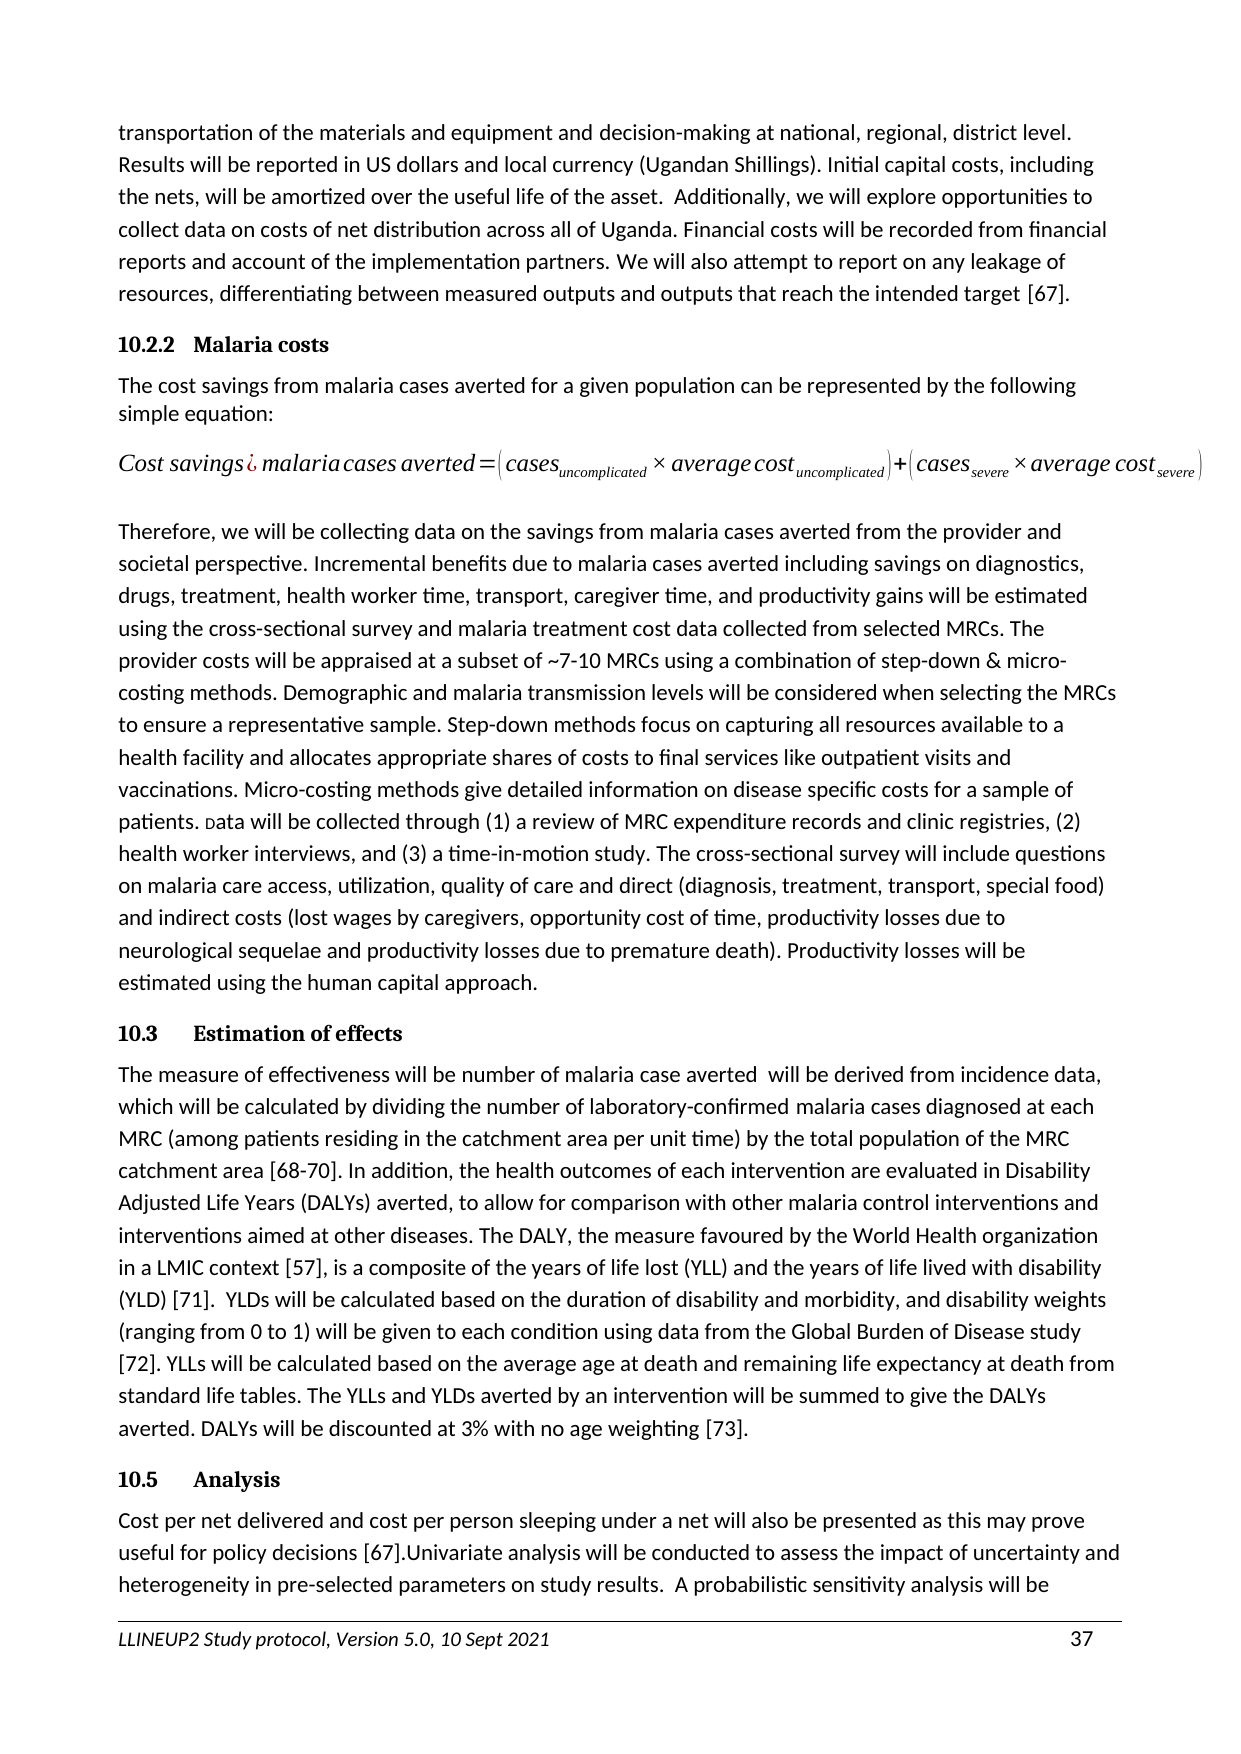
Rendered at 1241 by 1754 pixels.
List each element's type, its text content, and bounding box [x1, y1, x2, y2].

text The cost savings from malaria cases averted for a given population can be represented by the following simple equation: [118, 371, 1122, 427]
subtitle 10.5 Analysis [118, 1467, 1122, 1493]
text The measure of effectiveness will be number of malaria case averted will be derived from incidence data, which will be calculated by dividing the number of laboratory-confirmed malaria cases diagnosed at each MRC (among patients residing in the catchment area per unit time) by the total population of the MRC catchment area [68-70]. In addition, the health outcomes of each intervention are evaluated in Disability Adjusted Life Years (DALYs) averted, to allow for comparison with other malaria control interventions and interventions aimed at other diseases. The DALY, the measure favoured by the World Health organization in a LMIC context [57], is a composite of the years of life lost (YLL) and the years of life lived with disability (YLD) [71]. YLDs will be calculated based on the duration of disability and morbidity, and disability weights (ranging from 0 to 1) will be given to each condition using data from the Global Burden of Disease study [72]. YLLs will be calculated based on the average age at death and remaining life expectancy at death from standard life tables. The YLLs and YLDs averted by an intervention will be summed to give the DALYs averted. DALYs will be discounted at 3% with no age weighting [73]. [118, 1060, 1122, 1442]
subtitle 10.2.2 Malaria costs [118, 332, 1122, 358]
text Therefore, we will be collecting data on the savings from malaria cases averted from the provider and societal perspective. Incremental benefits due to malaria cases averted including savings on diagnostics, drugs, treatment, health worker time, transport, caregiver time, and productivity gains will be estimated using the cross-sectional survey and malaria treatment cost data collected from selected MRCs. The provider costs will be appraised at a subset of ~7-10 MRCs using a combination of step-down & micro-costing methods. Demographic and malaria transmission levels will be considered when selecting the MRCs to ensure a representative sample. Step-down methods focus on capturing all resources available to a health facility and allocates appropriate shares of costs to final services like outpatient visits and vaccinations. Micro-costing methods give detailed information on disease specific costs for a sample of patients. Data will be collected through (1) a review of MRC expenditure records and clinic registries, (2) health worker interviews, and (3) a time-in-motion study. The cross-sectional survey will include questions on malaria care access, utilization, quality of care and direct (diagnosis, treatment, transport, special food) and indirect costs (lost wages by caregivers, opportunity cost of time, productivity losses due to neurological sequelae and productivity losses due to premature death). Productivity losses will be estimated using the human capital approach. [118, 517, 1122, 996]
subtitle 10.3 Estimation of effects [118, 1021, 1122, 1047]
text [118, 118, 1122, 307]
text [118, 1506, 1122, 1598]
